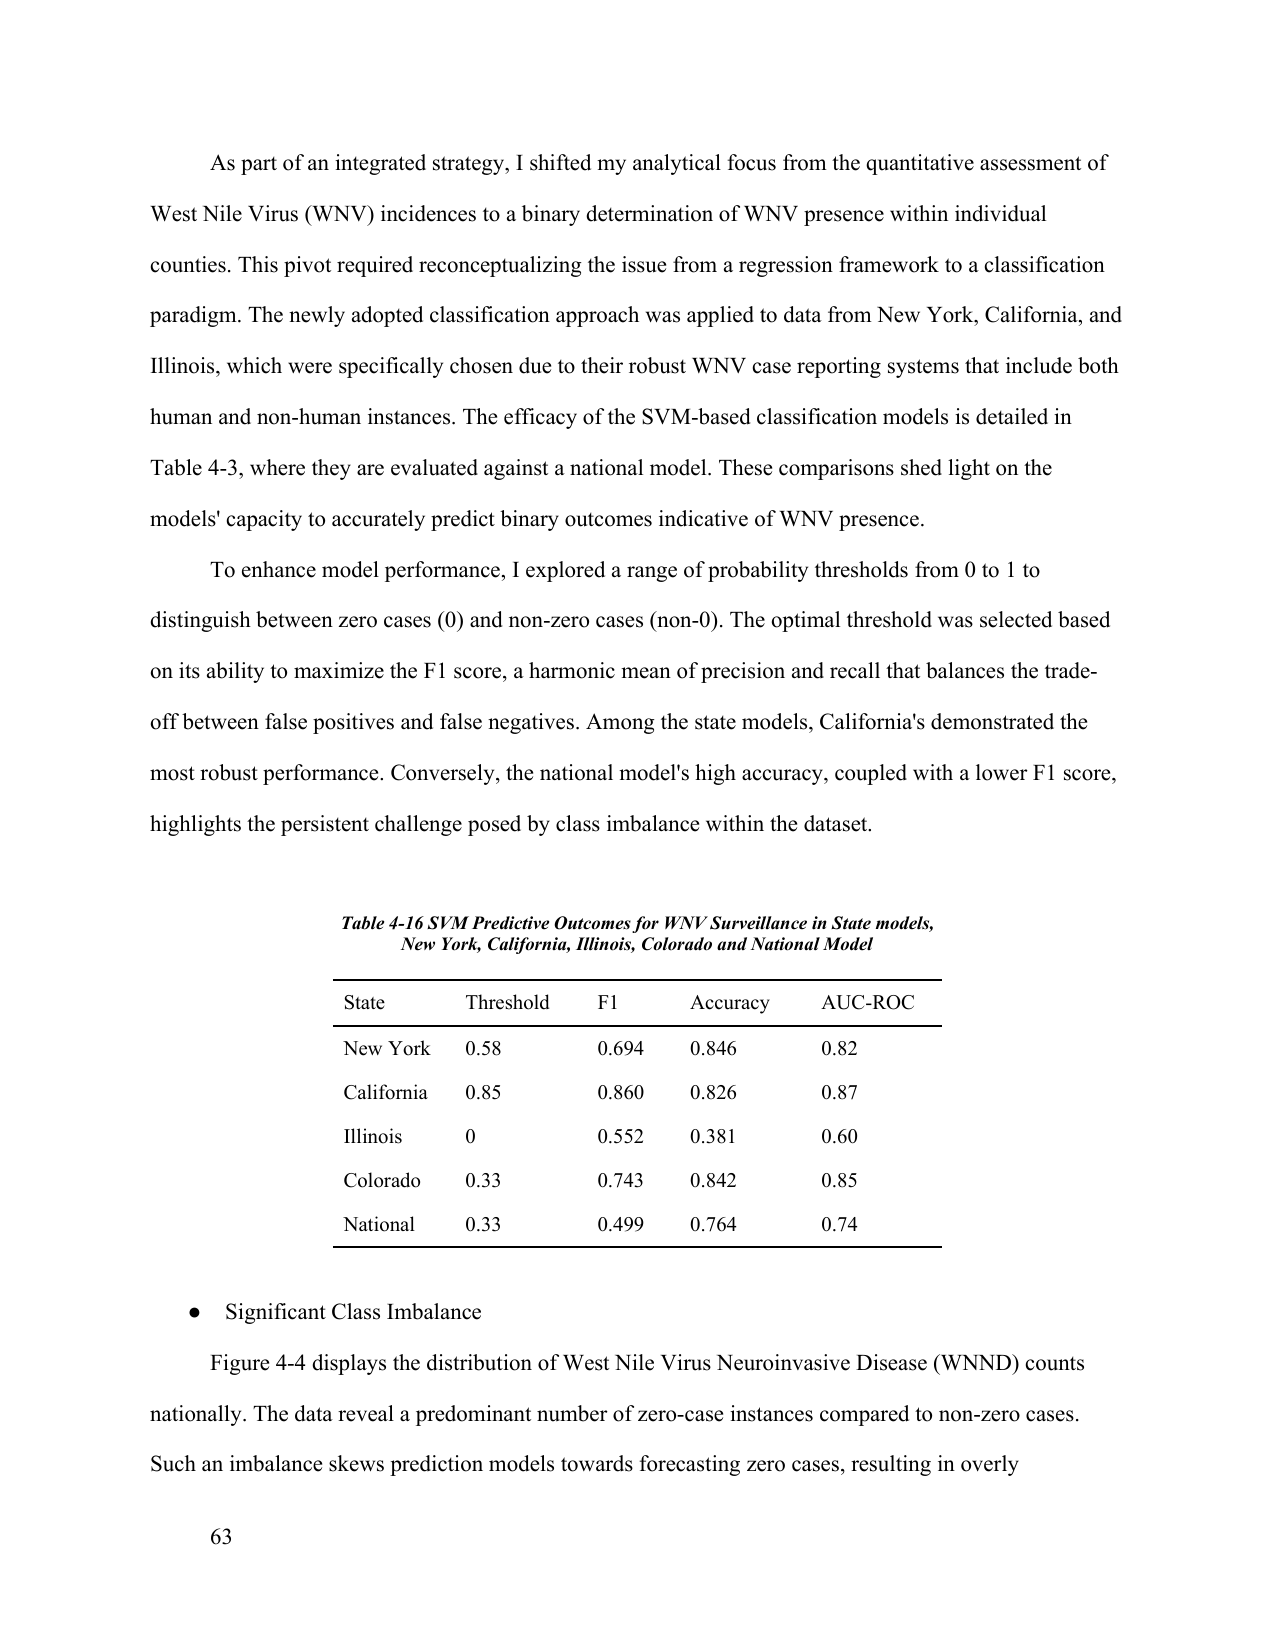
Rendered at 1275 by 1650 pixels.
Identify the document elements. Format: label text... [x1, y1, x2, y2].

table_cell 0.499 [586, 1202, 679, 1246]
table_cell 0 [455, 1114, 586, 1158]
text As part of an integrated strategy, I shifted my analytical focus from the quantitative assessment of West Nile Virus (WNV) incidences to a binary determination of WNV presence within individual counties. This pivot required reconceptualizing the issue from a regression framework to a classification paradigm. The newly adopted classification approach was applied to data from New York, California, and Illinois, which were specifically chosen due to their robust WNV case reporting systems that include both human and non-human instances. The efficacy of the SVM-based classification models is detailed in Table 4-3, where they are evaluated against a national model. These comparisons shed light on the models' capacity to accurately predict binary outcomes indicative of WNV presence. [150, 150, 1125, 531]
table_cell 0.74 [811, 1202, 942, 1246]
table_cell 0.846 [680, 1027, 811, 1070]
table_cell 0.842 [680, 1158, 811, 1202]
table_header F1 [586, 981, 679, 1025]
table_cell National [333, 1202, 455, 1246]
table_cell Colorado [333, 1158, 455, 1202]
table_header State [333, 981, 455, 1025]
table_header AUC-ROC [811, 981, 942, 1025]
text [150, 1350, 1125, 1477]
list Significant Class Imbalance [187, 1299, 1125, 1324]
table_cell 0.85 [455, 1070, 586, 1114]
table_cell 0.60 [811, 1114, 942, 1158]
table_cell 0.33 [455, 1202, 586, 1246]
table_cell 0.58 [455, 1027, 586, 1070]
table_cell New York [333, 1027, 455, 1070]
table_cell Illinois [333, 1114, 455, 1158]
table_cell 0.694 [586, 1027, 679, 1070]
table_cell 0.85 [811, 1158, 942, 1202]
table_cell 0.87 [811, 1070, 942, 1114]
table_cell California [333, 1070, 455, 1114]
table_cell 0.552 [586, 1114, 679, 1158]
text New York, California, Illinois, Colorado and National Model [150, 933, 1125, 954]
table_cell 0.82 [811, 1027, 942, 1070]
table_cell 0.764 [680, 1202, 811, 1246]
text To enhance model performance, I explored a range of probability thresholds from 0 to 1 to distinguish between zero cases (0) and non-zero cases (non-0). The optimal threshold was selected based on its ability to maximize the F1 score, a harmonic mean of precision and recall that balances the trade-off between false positives and false negatives. Among the state models, California's demonstrated the most robust performance. Conversely, the national model's high accuracy, coupled with a lower F1 score, highlights the persistent challenge posed by class imbalance within the dataset. [150, 557, 1125, 836]
table_cell 0.860 [586, 1070, 679, 1114]
table_cell 0.743 [586, 1158, 679, 1202]
table_cell 0.33 [455, 1158, 586, 1202]
table_cell 0.826 [680, 1070, 811, 1114]
table_cell 0.381 [680, 1114, 811, 1158]
table_header Threshold [455, 981, 586, 1025]
table_header Accuracy [680, 981, 811, 1025]
